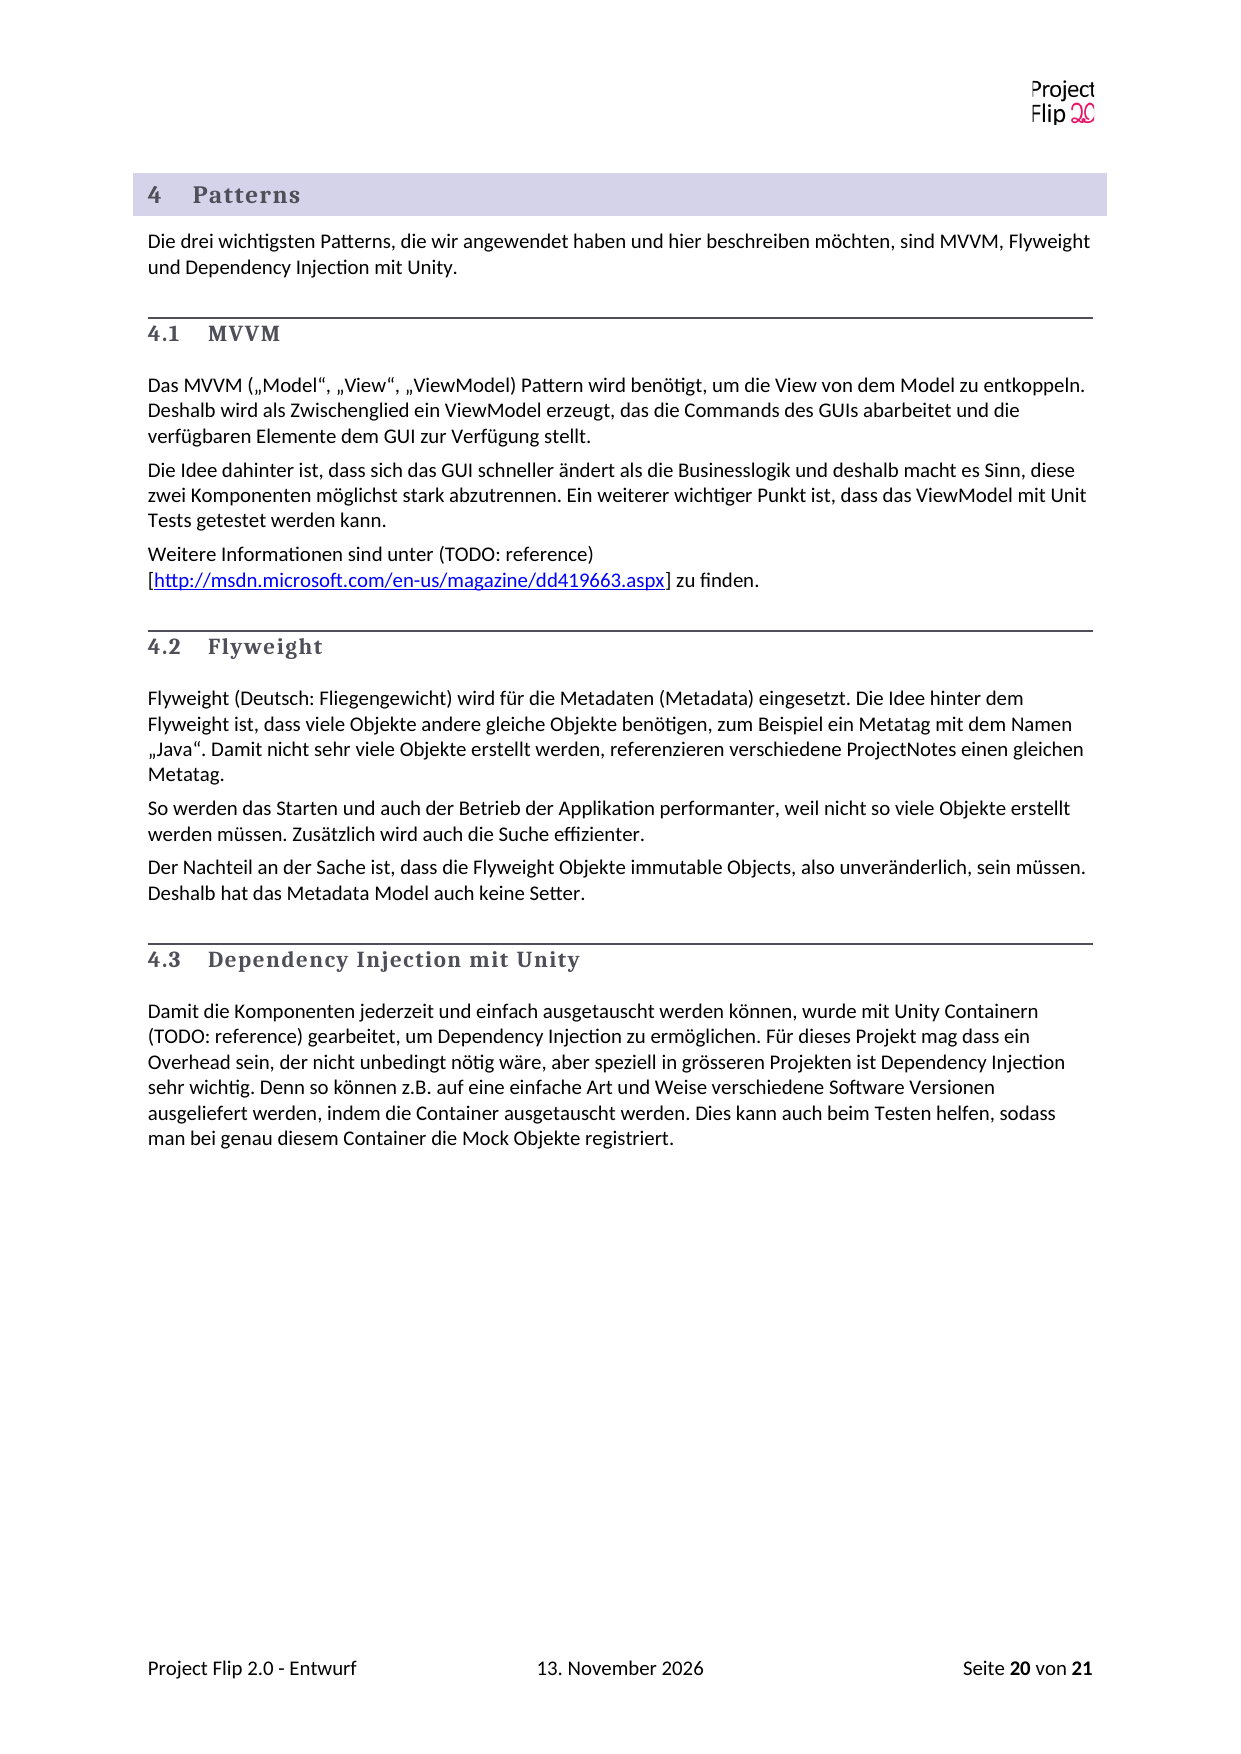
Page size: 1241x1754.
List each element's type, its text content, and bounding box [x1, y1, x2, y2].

text Weitere Informationen sind unter (TODO: reference) [http://msdn.microsoft.com/en-us/magazine/dd419663.aspx] zu finden. [148, 541, 1093, 592]
text Damit die Komponenten jederzeit und einfach ausgetauscht werden können, wurde mit Unity Containern (TODO: reference) gearbeitet, um Dependency Injection zu ermöglichen. Für dieses Projekt mag dass ein Overhead sein, der nicht unbedingt nötig wäre, aber speziell in grösseren Projekten ist Dependency Injection sehr wichtig. Denn so können z.B. auf eine einfache Art und Weise verschiedene Software Versionen ausgeliefert werden, indem die Container ausgetauscht werden. Dies kann auch beim Testen helfen, sodass man bei genau diesem Container die Mock Objekte registriert. [148, 998, 1093, 1151]
text Das MVVM („Model“, „View“, „ViewModel) Pattern wird benötigt, um die View von dem Model zu entkoppeln. Deshalb wird als Zwischenglied ein ViewModel erzeugt, das die Commands des GUIs abarbeitet und die verfügbaren Elemente dem GUI zur Verfügung stellt. [148, 372, 1093, 448]
text Die Idee dahinter ist, dass sich das GUI schneller ändert als die Businesslogik und deshalb macht es Sinn, diese zwei Komponenten möglichst stark abzutrennen. Ein weiterer wichtiger Punkt ist, dass das ViewModel mit Unit Tests getestet werden kann. [148, 457, 1093, 533]
subtitle Flyweight [148, 632, 1093, 660]
subtitle MVVM [148, 319, 1093, 347]
text Der Nachteil an der Sache ist, dass die Flyweight Objekte immutable Objects, also unveränderlich, sein müssen. Deshalb hat das Metadata Model auch keine Setter. [148, 854, 1093, 905]
picture [1081, 79, 1097, 124]
subtitle Dependency Injection mit Unity [148, 945, 1093, 973]
text So werden das Starten und auch der Betrieb der Applikation performanter, weil nicht so viele Objekte erstellt werden müssen. Zusätzlich wird auch die Suche effizienter. [148, 795, 1093, 846]
text Flyweight (Deutsch: Fliegengewicht) wird für die Metadaten (Metadata) eingesetzt. Die Idee hinter dem Flyweight ist, dass viele Objekte andere gleiche Objekte benötigen, zum Beispiel ein Metatag mit dem Namen „Java“. Damit nicht sehr viele Objekte erstellt werden, referenzieren verschiedene ProjectNotes einen gleichen Metatag. [148, 685, 1093, 787]
text Die drei wichtigsten Patterns, die wir angewendet haben und hier beschreiben möchten, sind MVVM, Flyweight und Dependency Injection mit Unity. [148, 228, 1093, 279]
subtitle Patterns [139, 179, 1101, 210]
